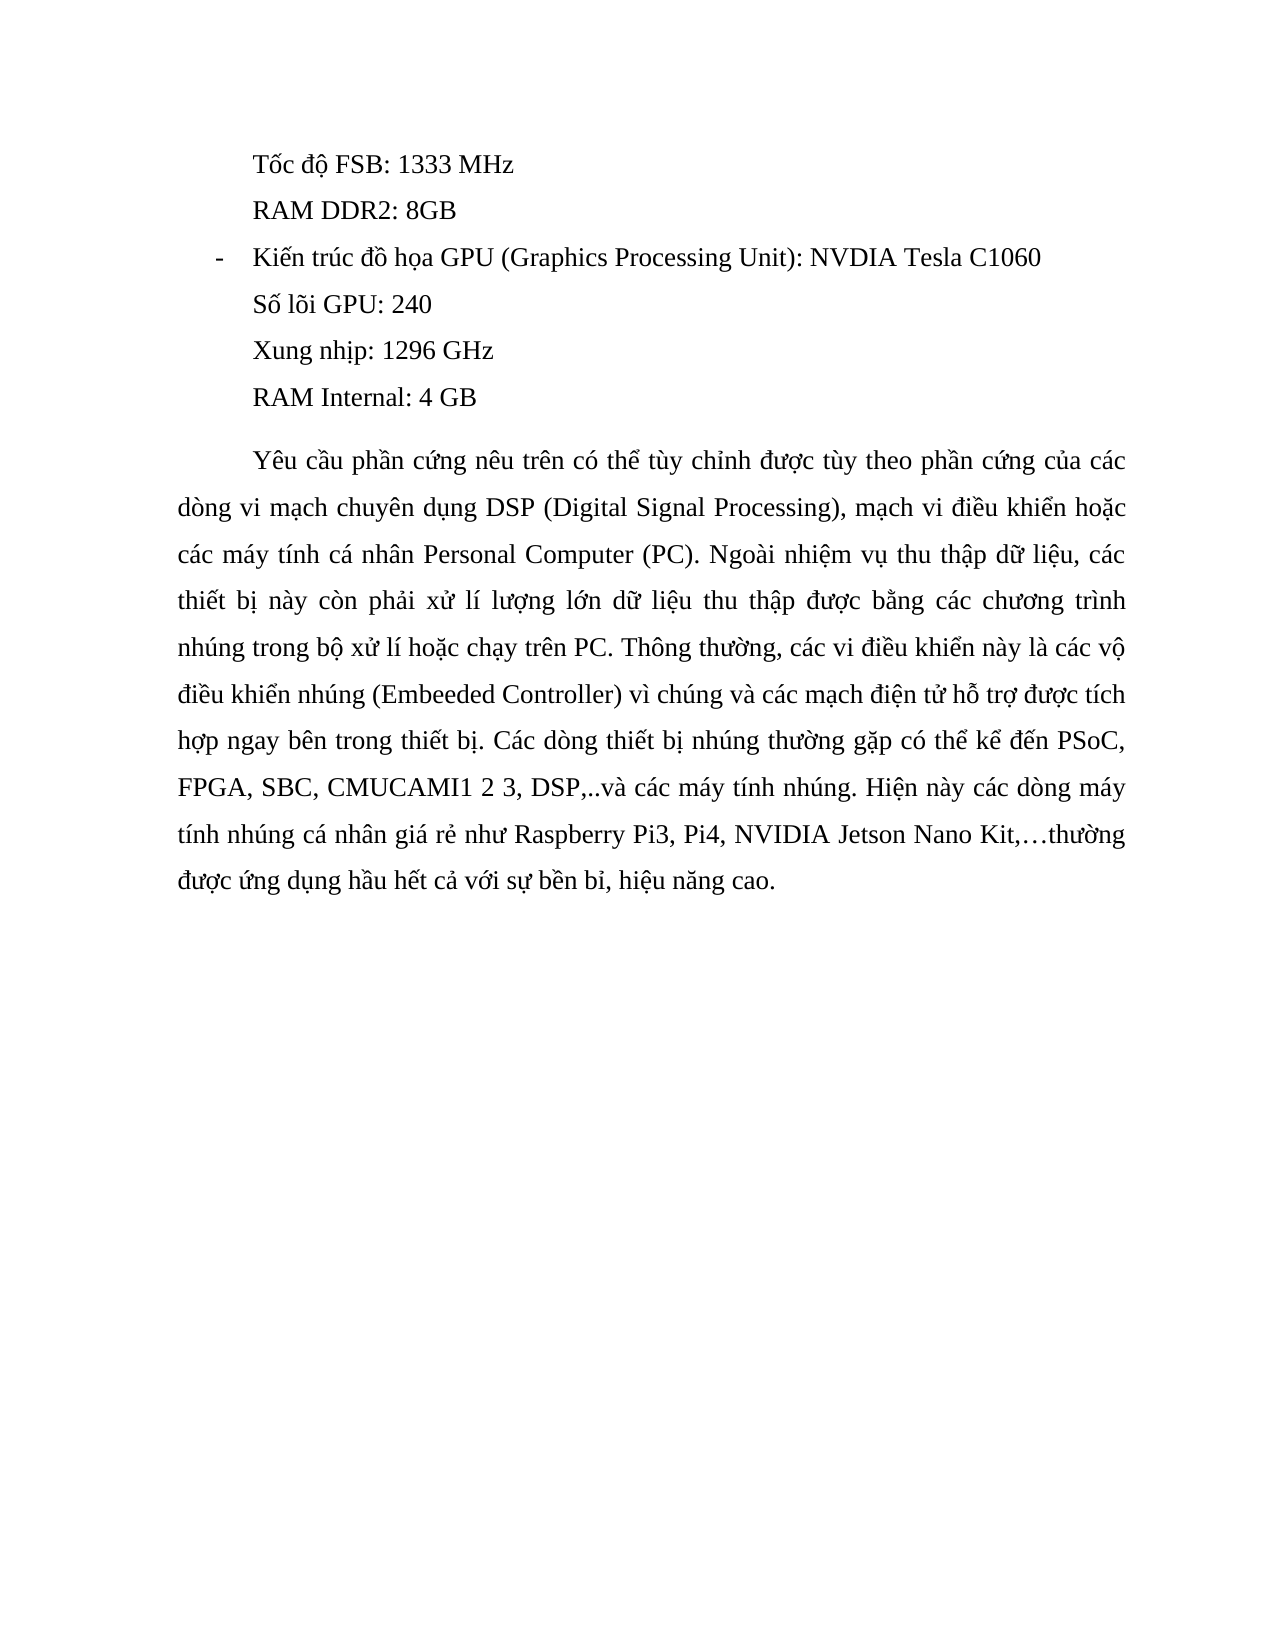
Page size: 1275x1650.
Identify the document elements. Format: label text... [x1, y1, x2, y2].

list RAM DDR2: 8GB [252, 194, 1127, 226]
list Kiến trúc đồ họa GPU (Graphics Processing Unit): NVDIA Tesla C1060 [215, 241, 1127, 272]
text Yêu cầu phần cứng nêu trên có thể tùy chỉnh được tùy theo phần cứng của các dòng vi mạch chuyên dụng DSP (Digital Signal Processing), mạch vi điều khiển hoặc các máy tính cá nhân Personal Computer (PC). Ngoài nhiệm vụ thu thập dữ liệu, các thiết bị này còn phải xử lí lượng lớn dữ liệu thu thập được bằng các chương trình nhúng trong bộ xử lí hoặc chạy trên PC. Thông thường, các vi điều khiển này là các vộ điều khiển nhúng (Embeeded Controller) vì chúng và các mạch điện tử hỗ trợ được tích hợp ngay bên trong thiết bị. Các dòng thiết bị nhúng thường gặp có thể kể đến PSoC, FPGA, SBC, CMUCAMI1 2 3, DSP,..và các máy tính nhúng. Hiện này các dòng máy tính nhúng cá nhân giá rẻ như Raspberry Pi3, Pi4, NVIDIA Jetson Nano Kit,…thường được ứng dụng hầu hết cả với sự bền bỉ, hiệu năng cao. [177, 444, 1127, 896]
list Xung nhịp: 1296 GHz [252, 334, 1127, 366]
list Số lõi GPU: 240 [252, 288, 1127, 319]
list RAM Internal: 4 GB [252, 381, 1127, 412]
list Tốc độ FSB: 1333 MHz [252, 148, 1127, 179]
